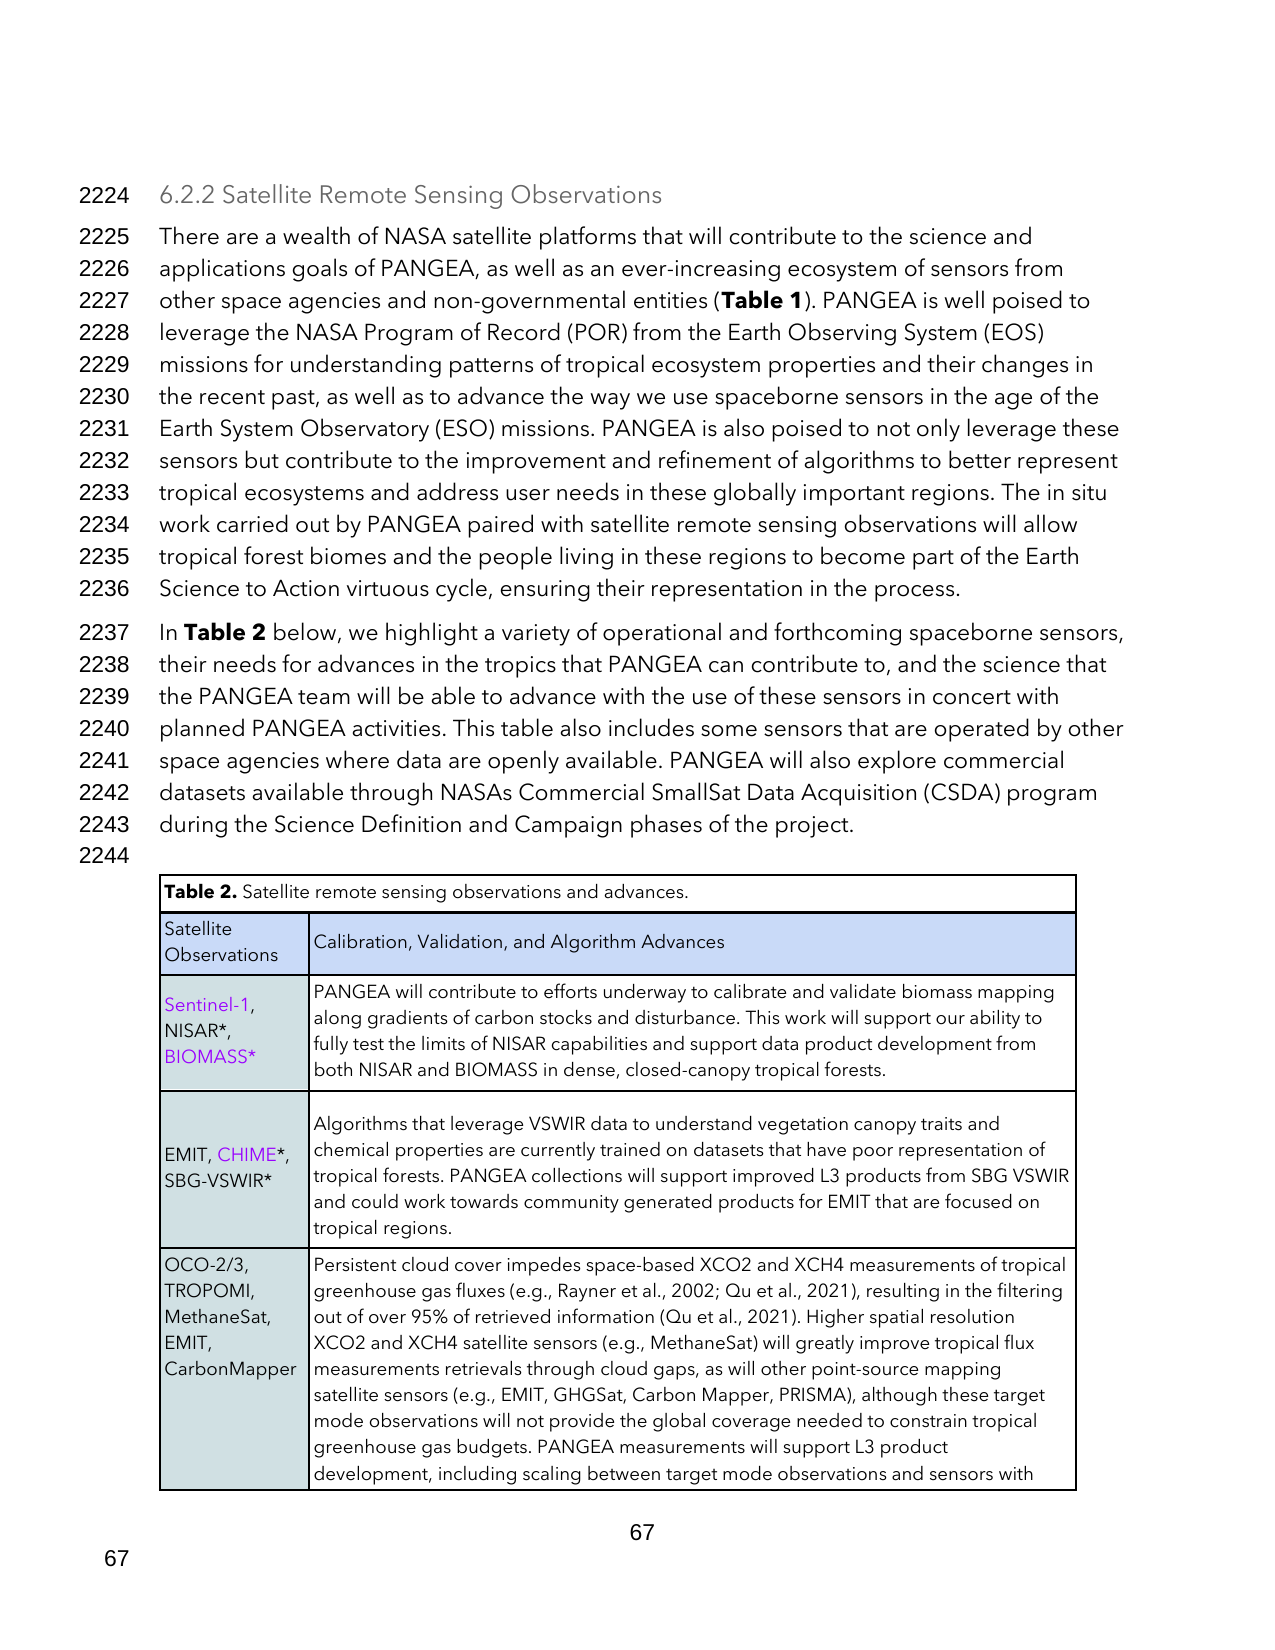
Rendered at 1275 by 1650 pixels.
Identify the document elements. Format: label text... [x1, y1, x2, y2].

table_cell Satellite Observations [161, 914, 308, 974]
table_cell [310, 1249, 1075, 1489]
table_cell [161, 1249, 308, 1489]
text There are a wealth of NASA satellite platforms that will contribute to the science and applications goals of PANGEA, as well as an ever-increasing ecosystem of sensors from other space agencies and non-governmental entities (Table 1). PANGEA is well poised to leverage the NASA Program of Record (POR) from the Earth Observing System (EOS) missions for understanding patterns of tropical ecosystem properties and their changes in the recent past, as well as to advance the way we use spaceborne sensors in the age of the Earth System Observatory (ESO) missions. PANGEA is also poised to not only leverage these sensors but contribute to the improvement and refinement of algorithms to better represent tropical ecosystems and address user needs in these globally important regions. The in situ work carried out by PANGEA paired with satellite remote sensing observations will allow tropical forest biomes and the people living in these regions to become part of the Earth Science to Action virtuous cycle, ensuring their representation in the process. [159, 222, 1125, 602]
subtitle 6.2.2 Satellite Remote Sensing Observations [159, 179, 1125, 209]
table_cell PANGEA will contribute to efforts underway to calibrate and validate biomass mapping along gradients of carbon stocks and disturbance. This work will support our ability to fully test the limits of NISAR capabilities and support data product development from both NISAR and BIOMASS in dense, closed-canopy tropical forests. [310, 976, 1075, 1089]
table_cell Sentinel-1, NISAR*, BIOMASS* [161, 976, 308, 1089]
table_cell Algorithms that leverage VSWIR data to understand vegetation canopy traits and chemical properties are currently trained on datasets that have poor representation of tropical forests. PANGEA collections will support improved L3 products from SBG VSWIR and could work towards community generated products for EMIT that are focused on tropical regions. [310, 1092, 1075, 1247]
table_header Table 2. Satellite remote sensing observations and advances. [161, 876, 1075, 911]
text In Table 2 below, we highlight a variety of operational and forthcoming spaceborne sensors, their needs for advances in the tropics that PANGEA can contribute to, and the science that the PANGEA team will be able to advance with the use of these sensors in concert with planned PANGEA activities. This table also includes some sensors that are operated by other space agencies where data are openly available. PANGEA will also explore commercial datasets available through NASAs Commercial SmallSat Data Acquisition (CSDA) program during the Science Definition and Campaign phases of the project. [159, 618, 1125, 838]
table_cell EMIT, CHIME*, SBG-VSWIR* [161, 1092, 308, 1247]
table_cell Calibration, Validation, and Algorithm Advances [310, 914, 1075, 974]
